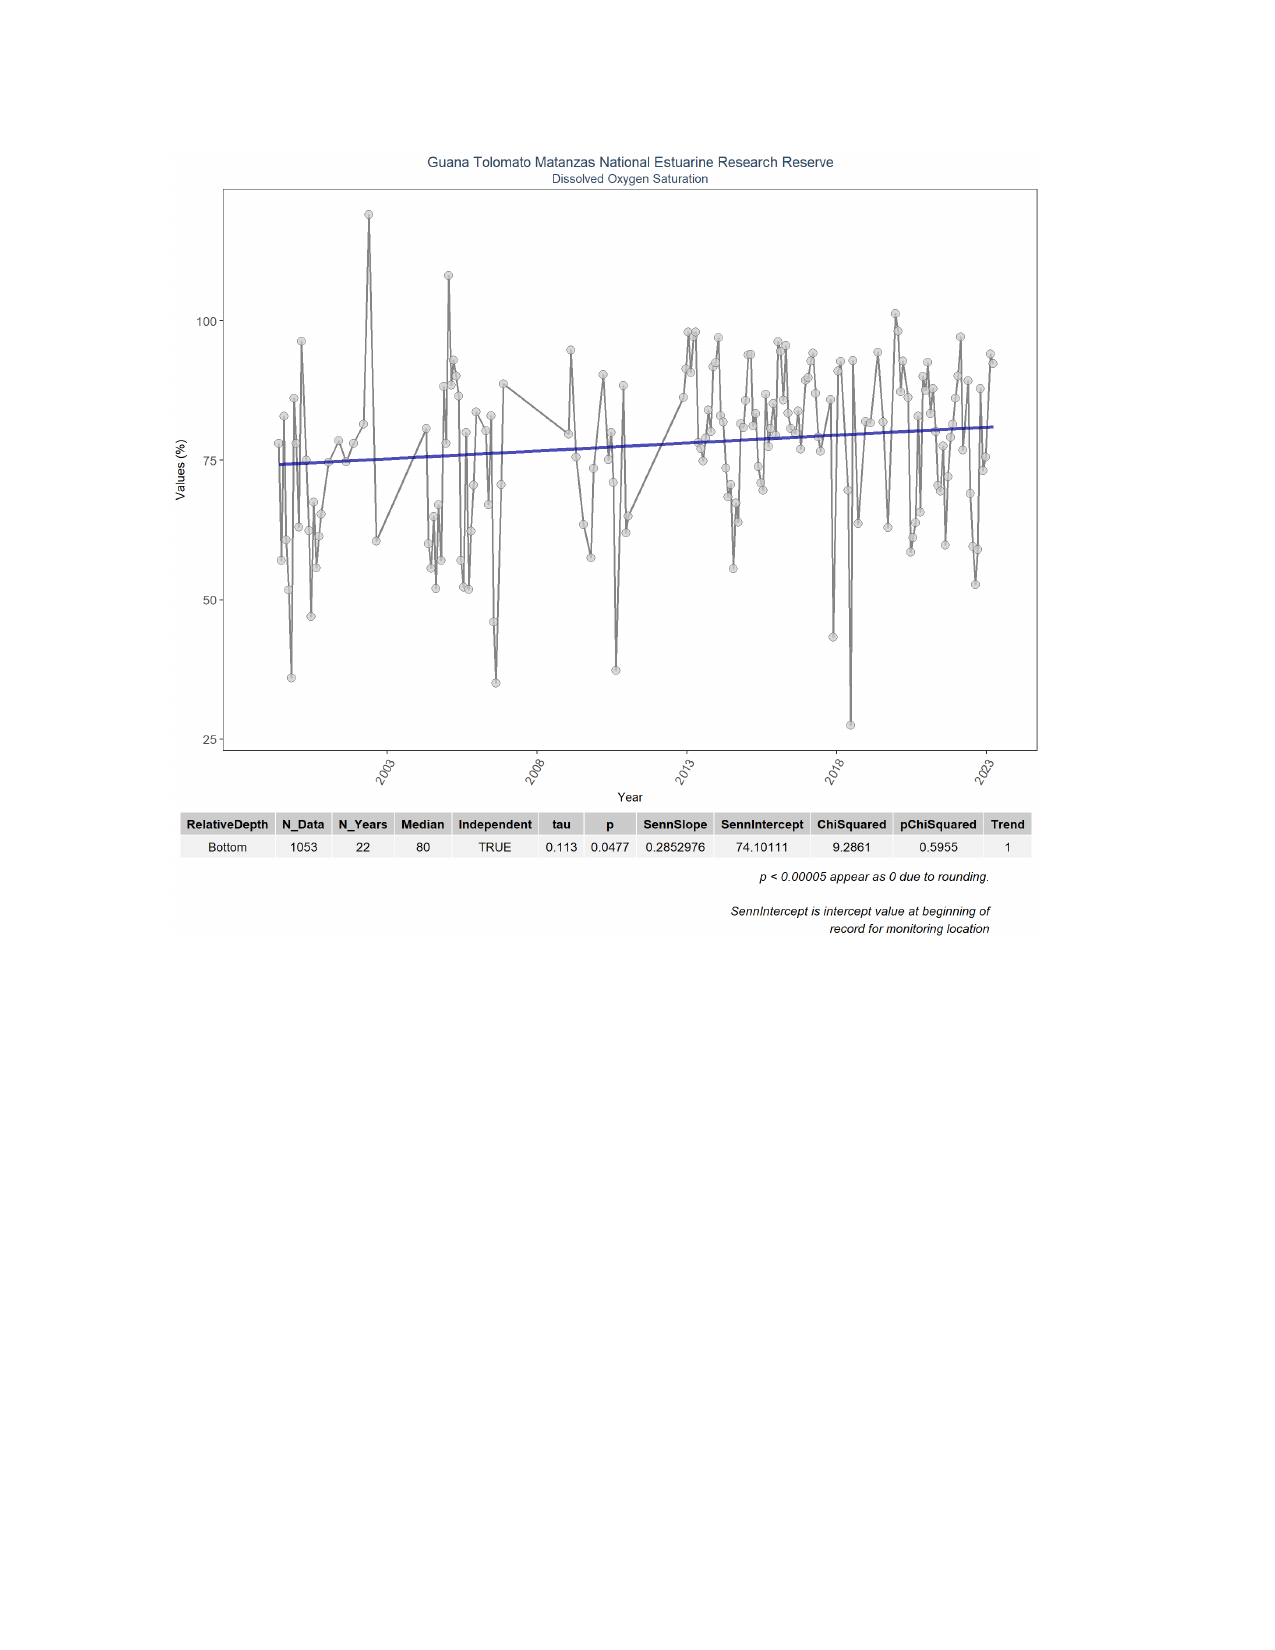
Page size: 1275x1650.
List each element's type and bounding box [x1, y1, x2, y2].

picture [168, 150, 1044, 938]
